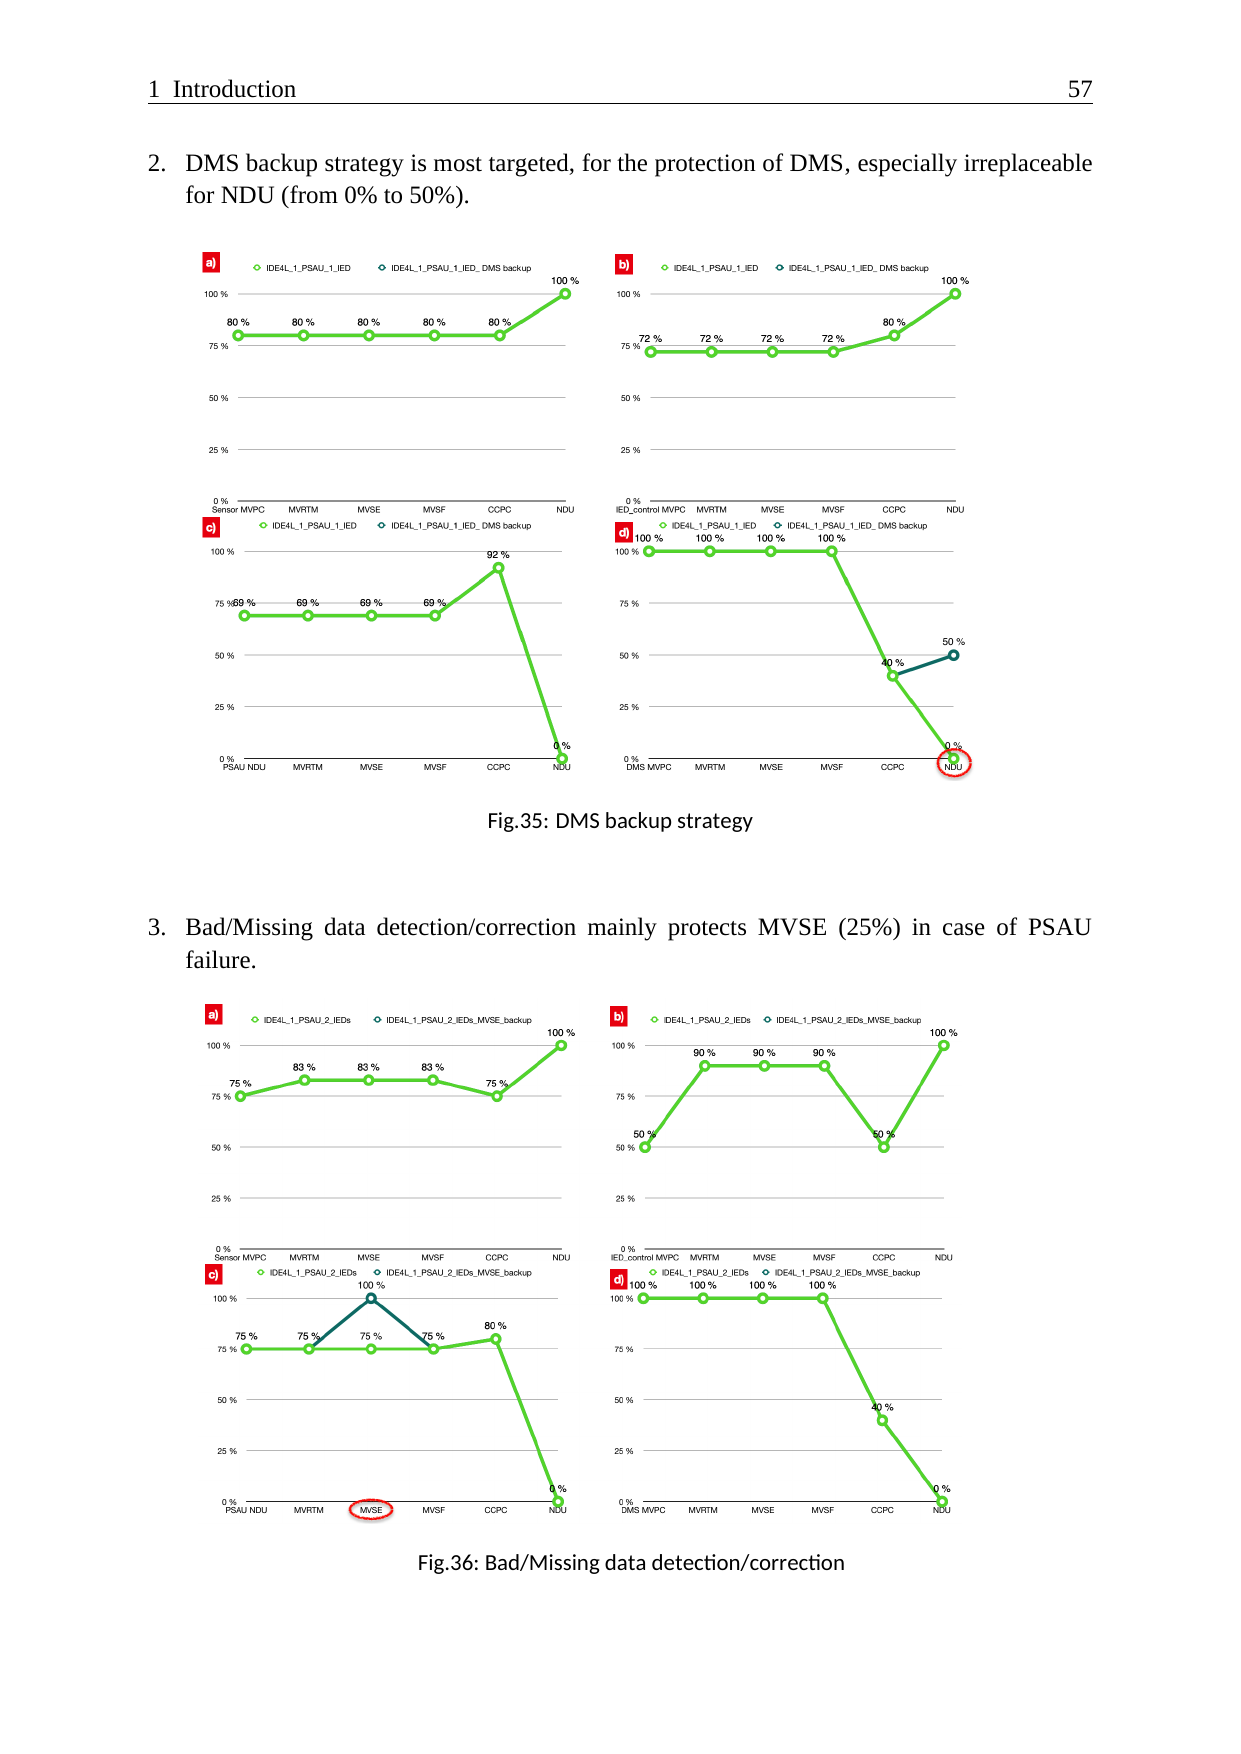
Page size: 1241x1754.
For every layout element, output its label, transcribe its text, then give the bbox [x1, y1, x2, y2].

list DMS backup strategy is most targeted, for the protection of DMS, especially irreplaceable for NDU (from 0% to 50%). [148, 148, 1093, 209]
picture [197, 246, 976, 781]
picture [197, 998, 963, 1524]
text Fig.36: Bad/Missing data detection/correction [171, 1548, 1093, 1577]
list Bad/Missing data detection/correction mainly protects MVSE (25%) in case of PSAU failure. [148, 912, 1093, 974]
text Fig.35: DMS backup strategy [148, 806, 1093, 834]
